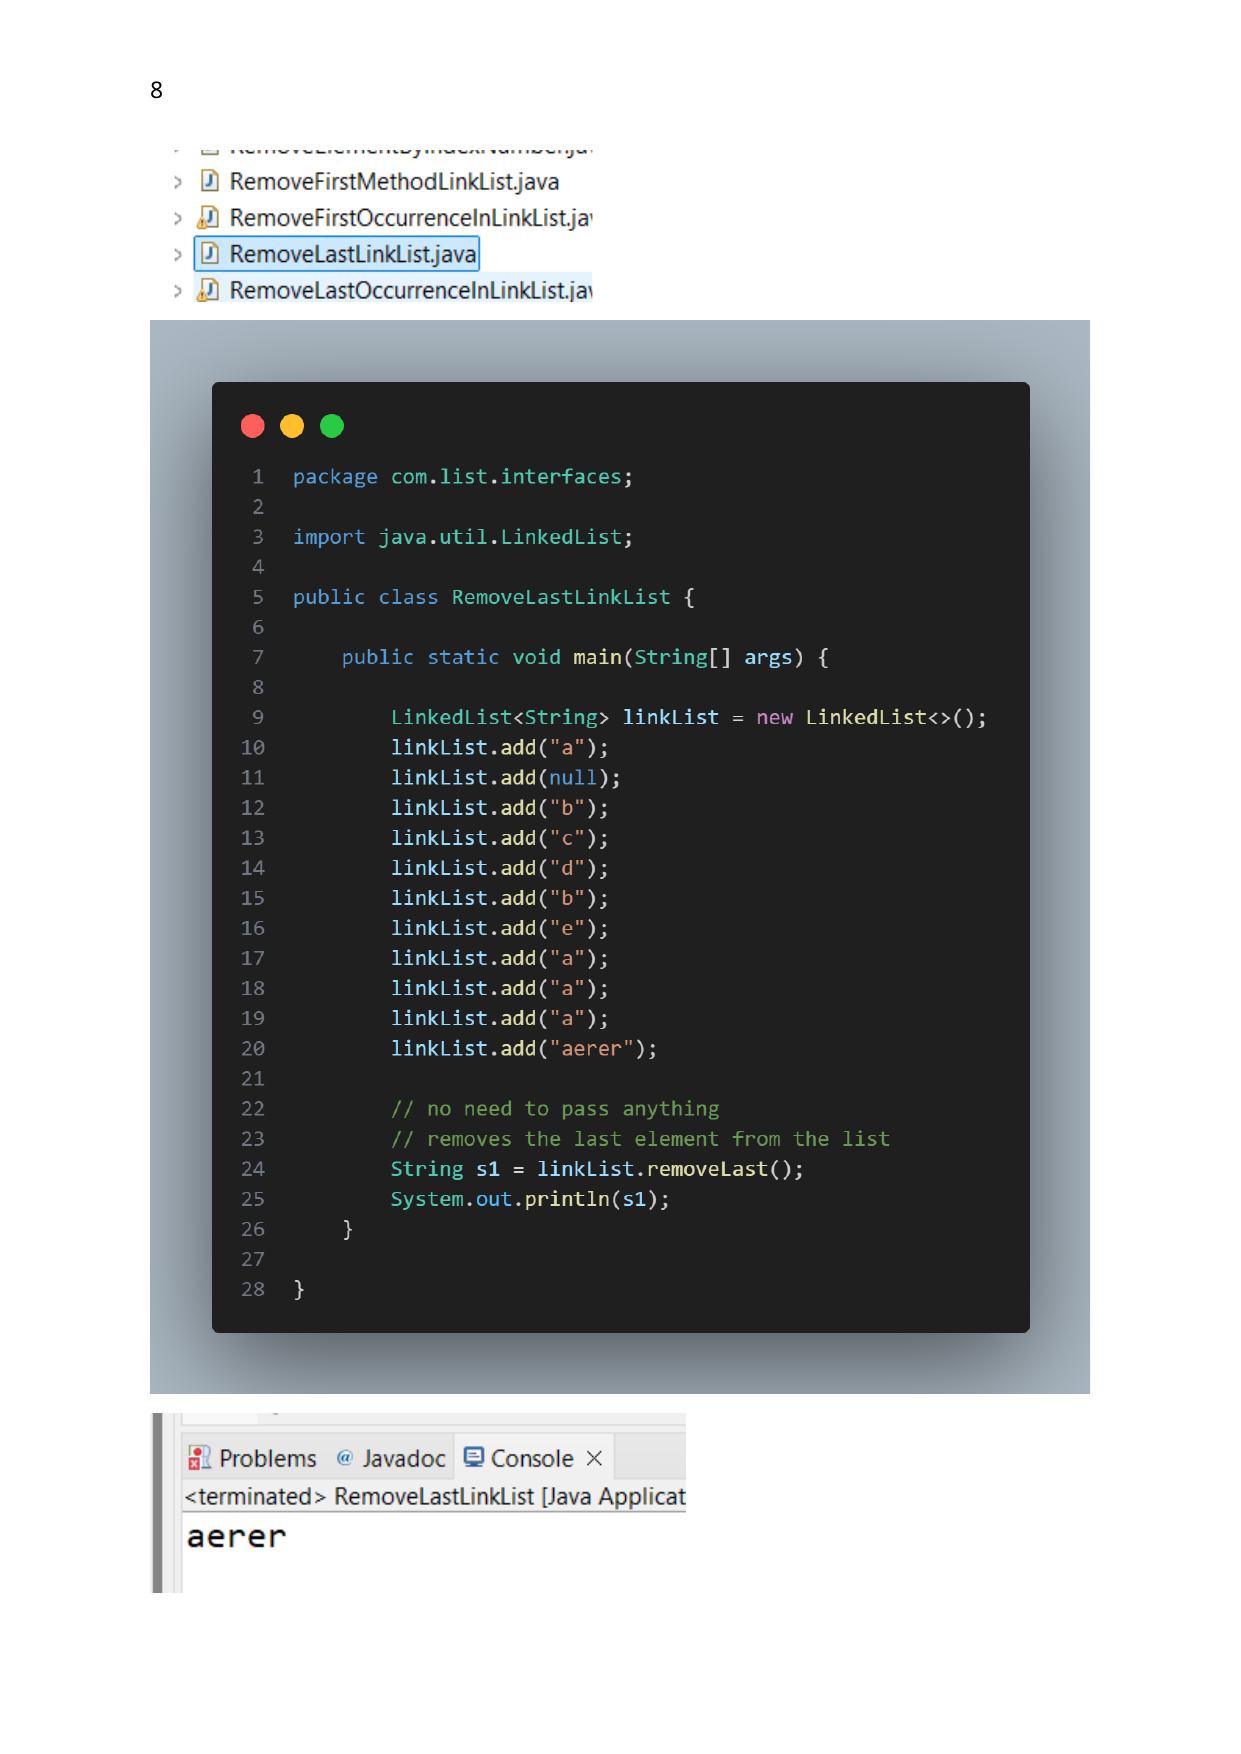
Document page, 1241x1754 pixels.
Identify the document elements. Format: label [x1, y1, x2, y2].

picture [150, 320, 1091, 1394]
picture [150, 1413, 686, 1593]
picture [150, 150, 593, 302]
